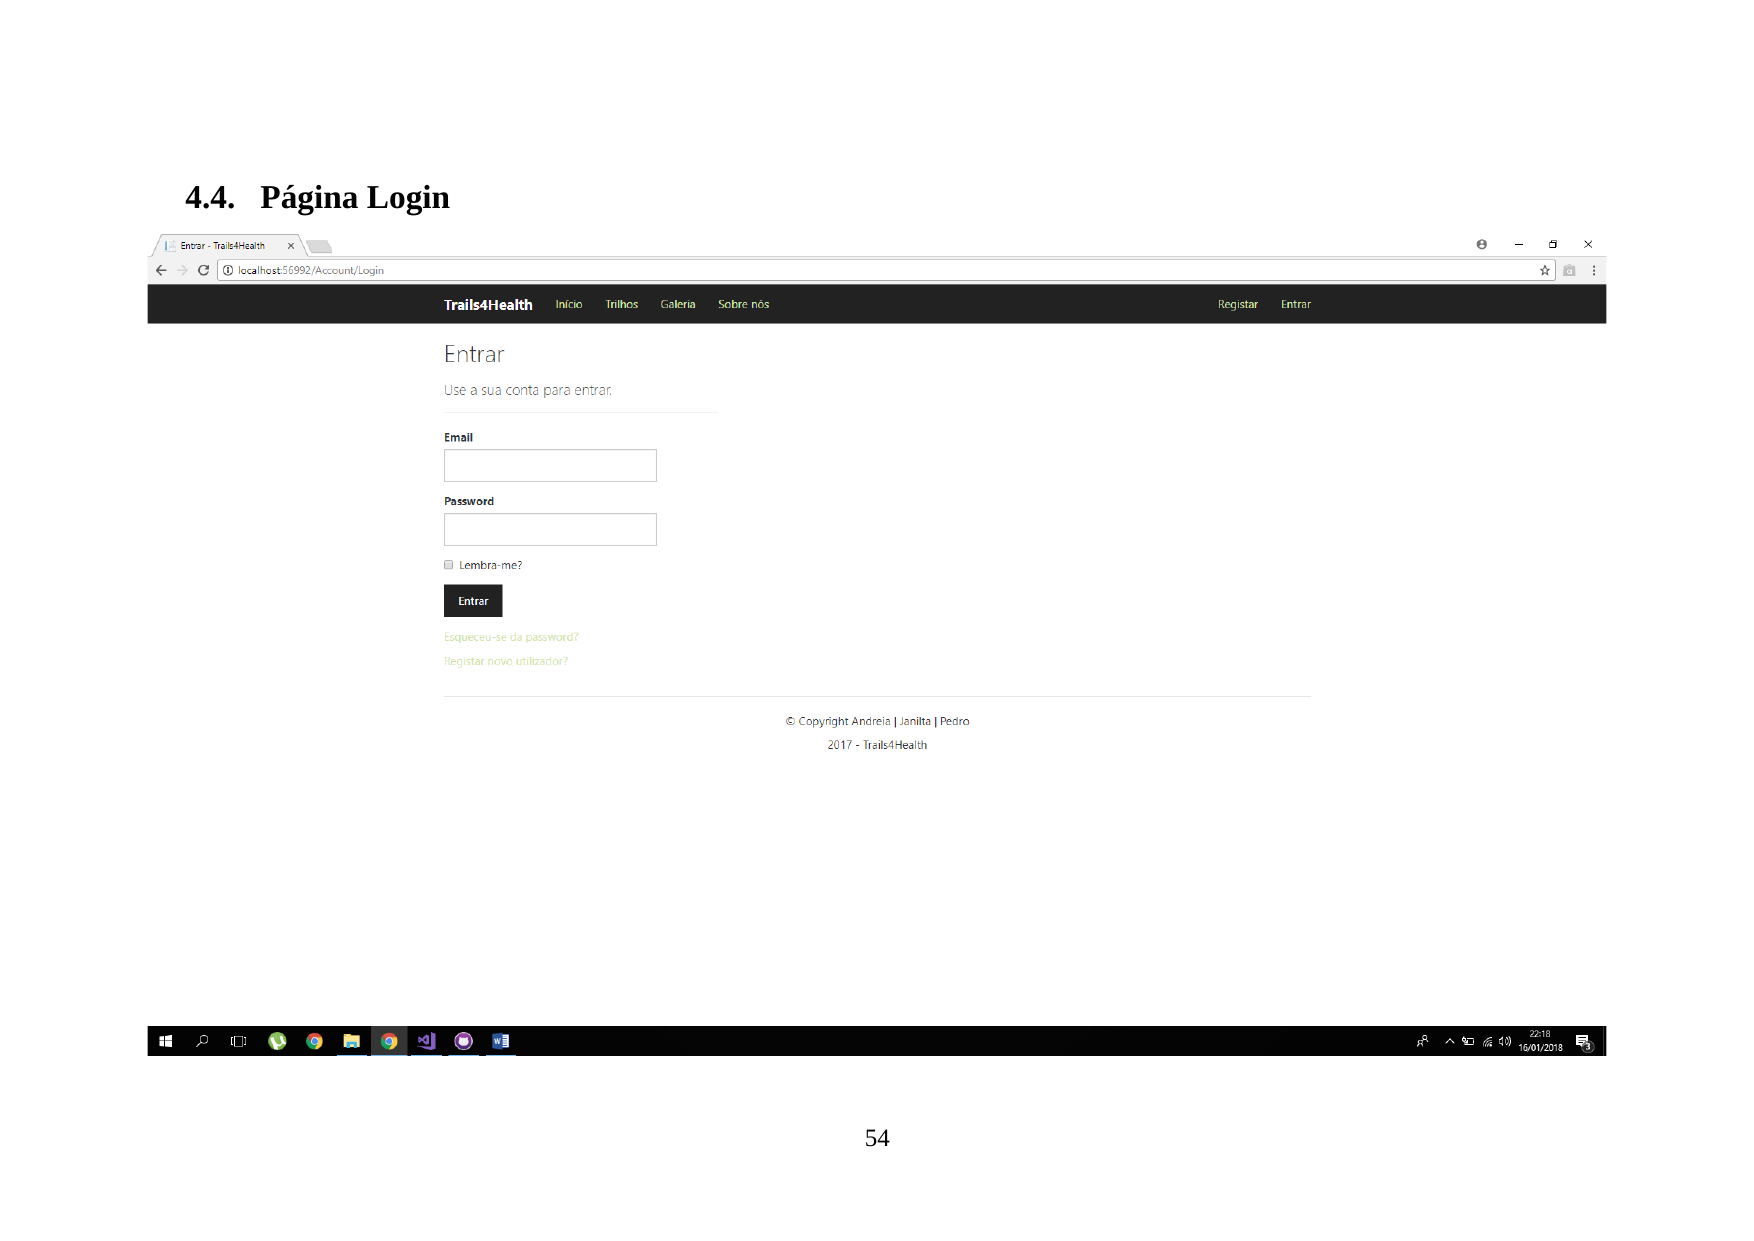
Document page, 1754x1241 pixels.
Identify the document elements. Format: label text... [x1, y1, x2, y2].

subtitle Página Login [185, 177, 1606, 216]
picture [147, 234, 1607, 1056]
